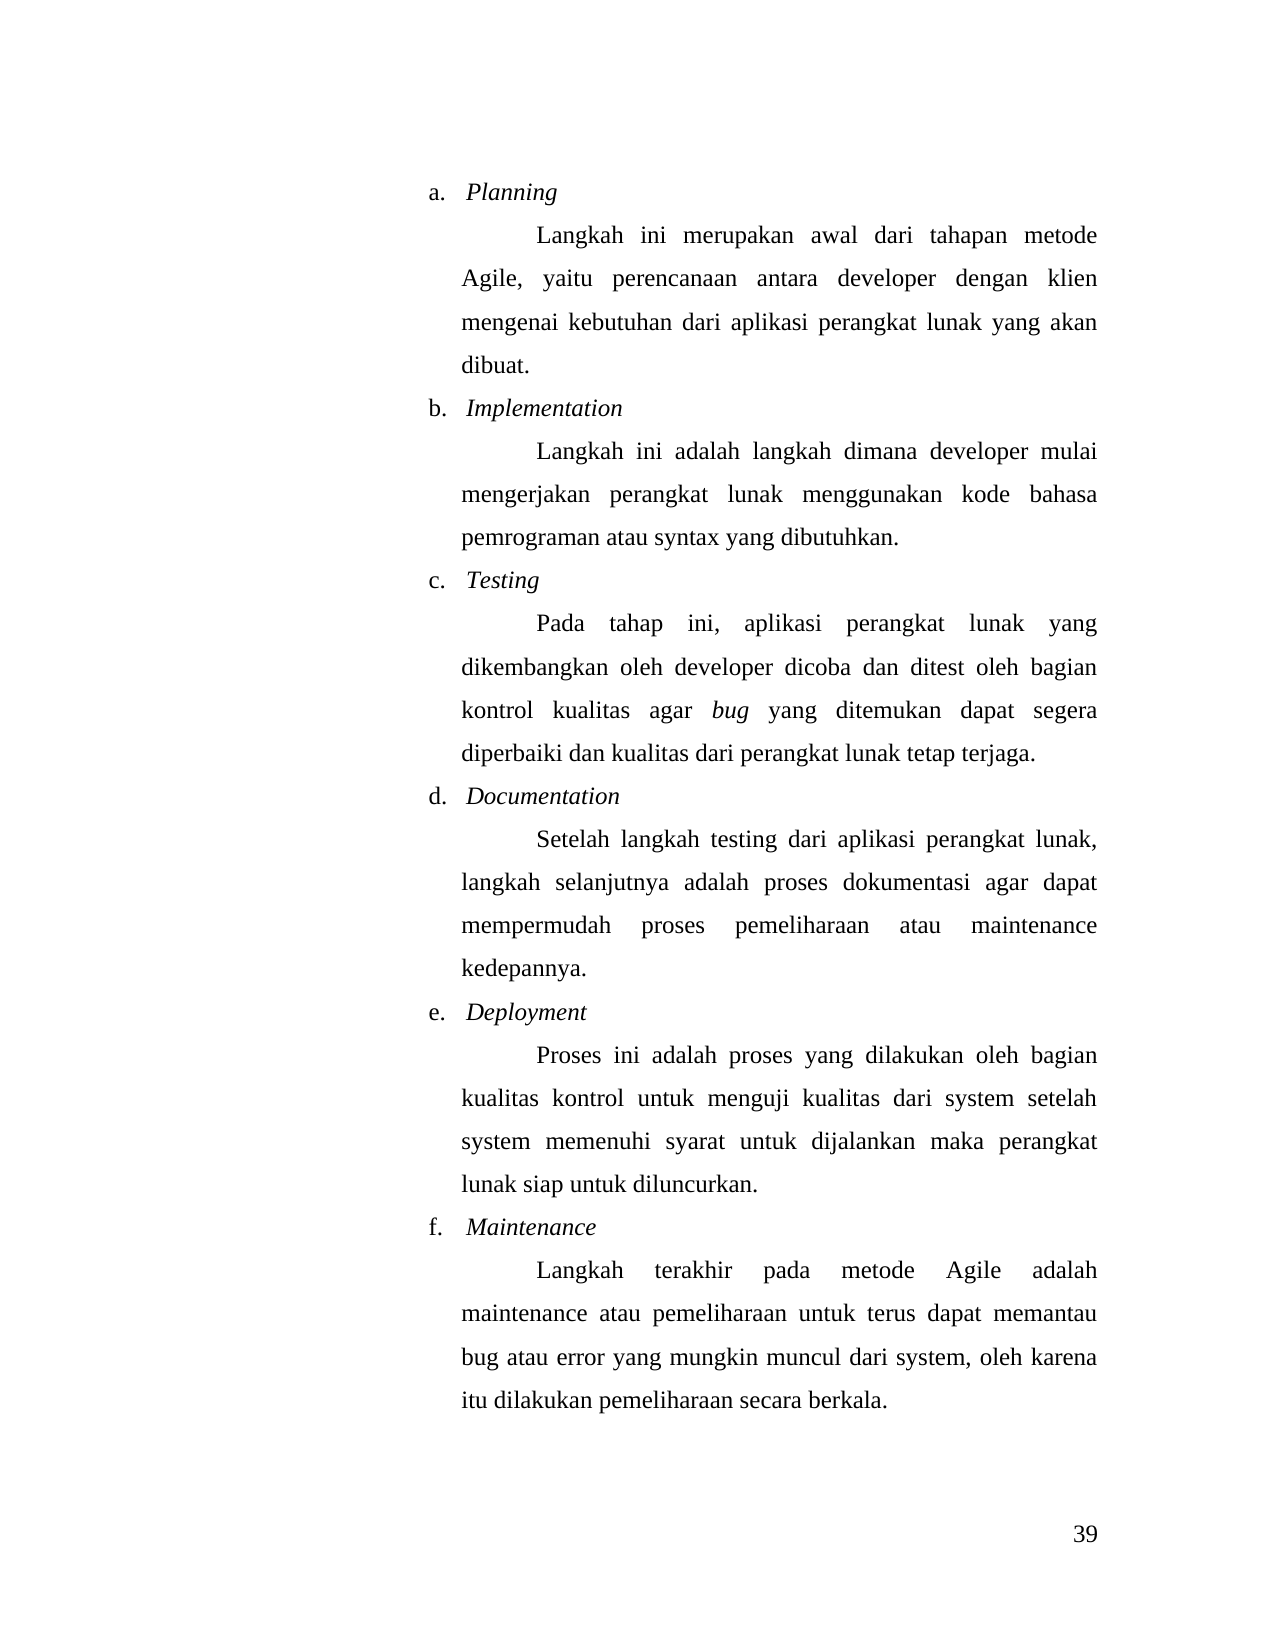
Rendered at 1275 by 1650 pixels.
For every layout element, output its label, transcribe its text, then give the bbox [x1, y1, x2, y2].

list Implementation [428, 393, 1098, 422]
list Proses ini adalah proses yang dilakukan oleh bagian kualitas kontrol untuk menguji kualitas dari system setelah system memenuhi syarat untuk dijalankan maka perangkat lunak siap untuk diluncurkan. [461, 1040, 1098, 1198]
list Pada tahap ini, aplikasi perangkat lunak yang dikembangkan oleh developer dicoba dan ditest oleh bagian kontrol kualitas agar bug yang ditemukan dapat segera diperbaiki dan kualitas dari perangkat lunak tetap terjaga. [461, 608, 1098, 767]
list Planning [428, 177, 1098, 206]
list Documentation [428, 781, 1098, 810]
list Setelah langkah testing dari aplikasi perangkat lunak, langkah selanjutnya adalah proses dokumentasi agar dapat mempermudah proses pemeliharaan atau maintenance kedepannya. [461, 824, 1098, 982]
list Langkah ini adalah langkah dimana developer mulai mengerjakan perangkat lunak menggunakan kode bahasa pemrograman atau syntax yang dibutuhkan. [461, 436, 1098, 551]
list Deployment [428, 997, 1098, 1025]
list Testing [428, 565, 1098, 594]
list Maintenance [428, 1212, 1098, 1241]
list Langkah terakhir pada metode Agile adalah maintenance atau pemeliharaan untuk terus dapat memantau bug atau error yang mungkin muncul dari system, oleh karena itu dilakukan pemeliharaan secara berkala. [461, 1255, 1098, 1413]
list Langkah ini merupakan awal dari tahapan metode Agile, yaitu perencanaan antara developer dengan klien mengenai kebutuhan dari aplikasi perangkat lunak yang akan dibuat. [461, 220, 1098, 378]
